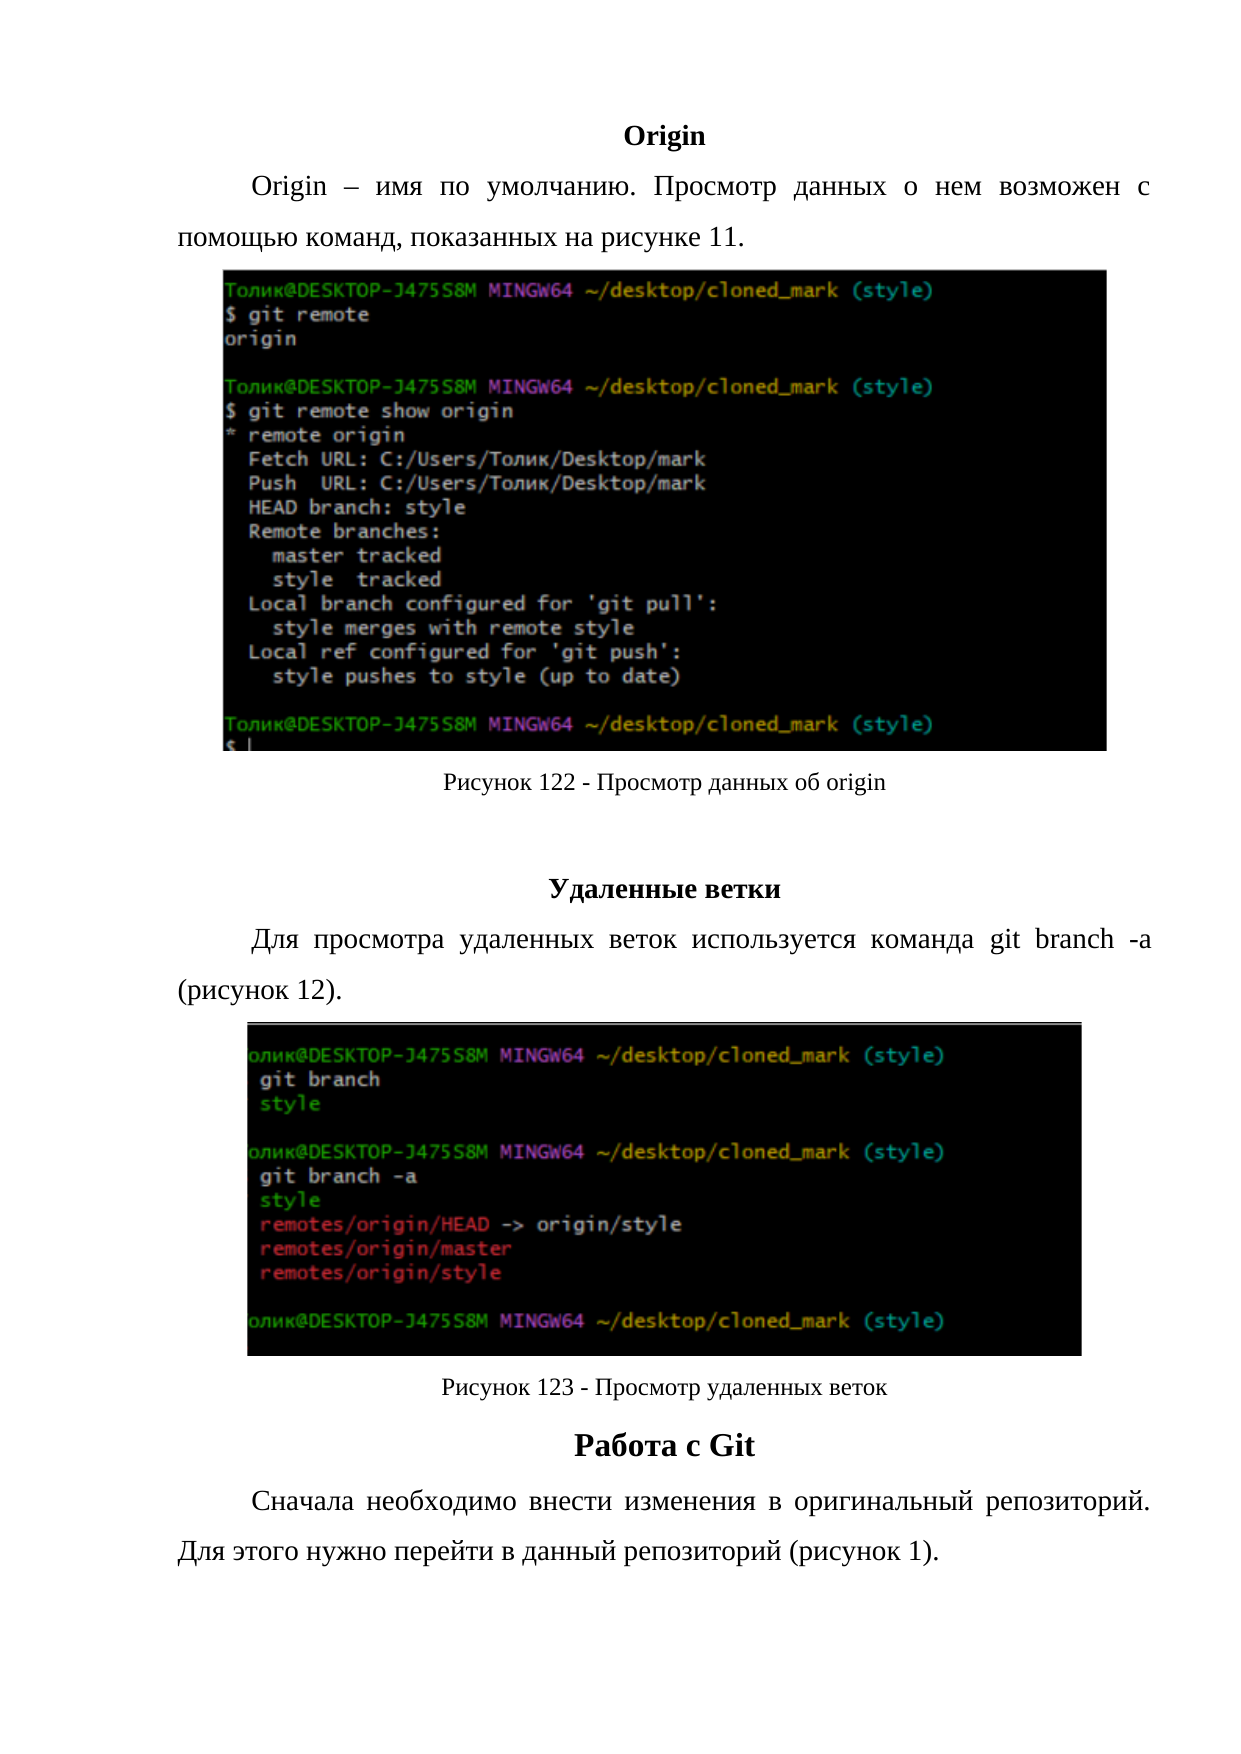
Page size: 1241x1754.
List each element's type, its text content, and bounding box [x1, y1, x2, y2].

subtitle Origin [177, 118, 1152, 152]
subtitle Удаленные ветки [177, 871, 1152, 905]
picture [247, 1022, 1082, 1356]
subtitle Работа с Git [177, 1426, 1152, 1464]
text Для просмотра удаленных веток используется команда git branch -a (рисунок 12). [177, 922, 1152, 1005]
text Origin – имя по умолчанию. Просмотр данных о нем возможен с помощью команд, показанных на рисунке 11. [177, 168, 1152, 252]
picture [222, 269, 1107, 751]
text Сначала необходимо внести изменения в оригинальный репозиторий. Для этого нужно перейти в данный репозиторий (рисунок 1). [177, 1483, 1152, 1567]
